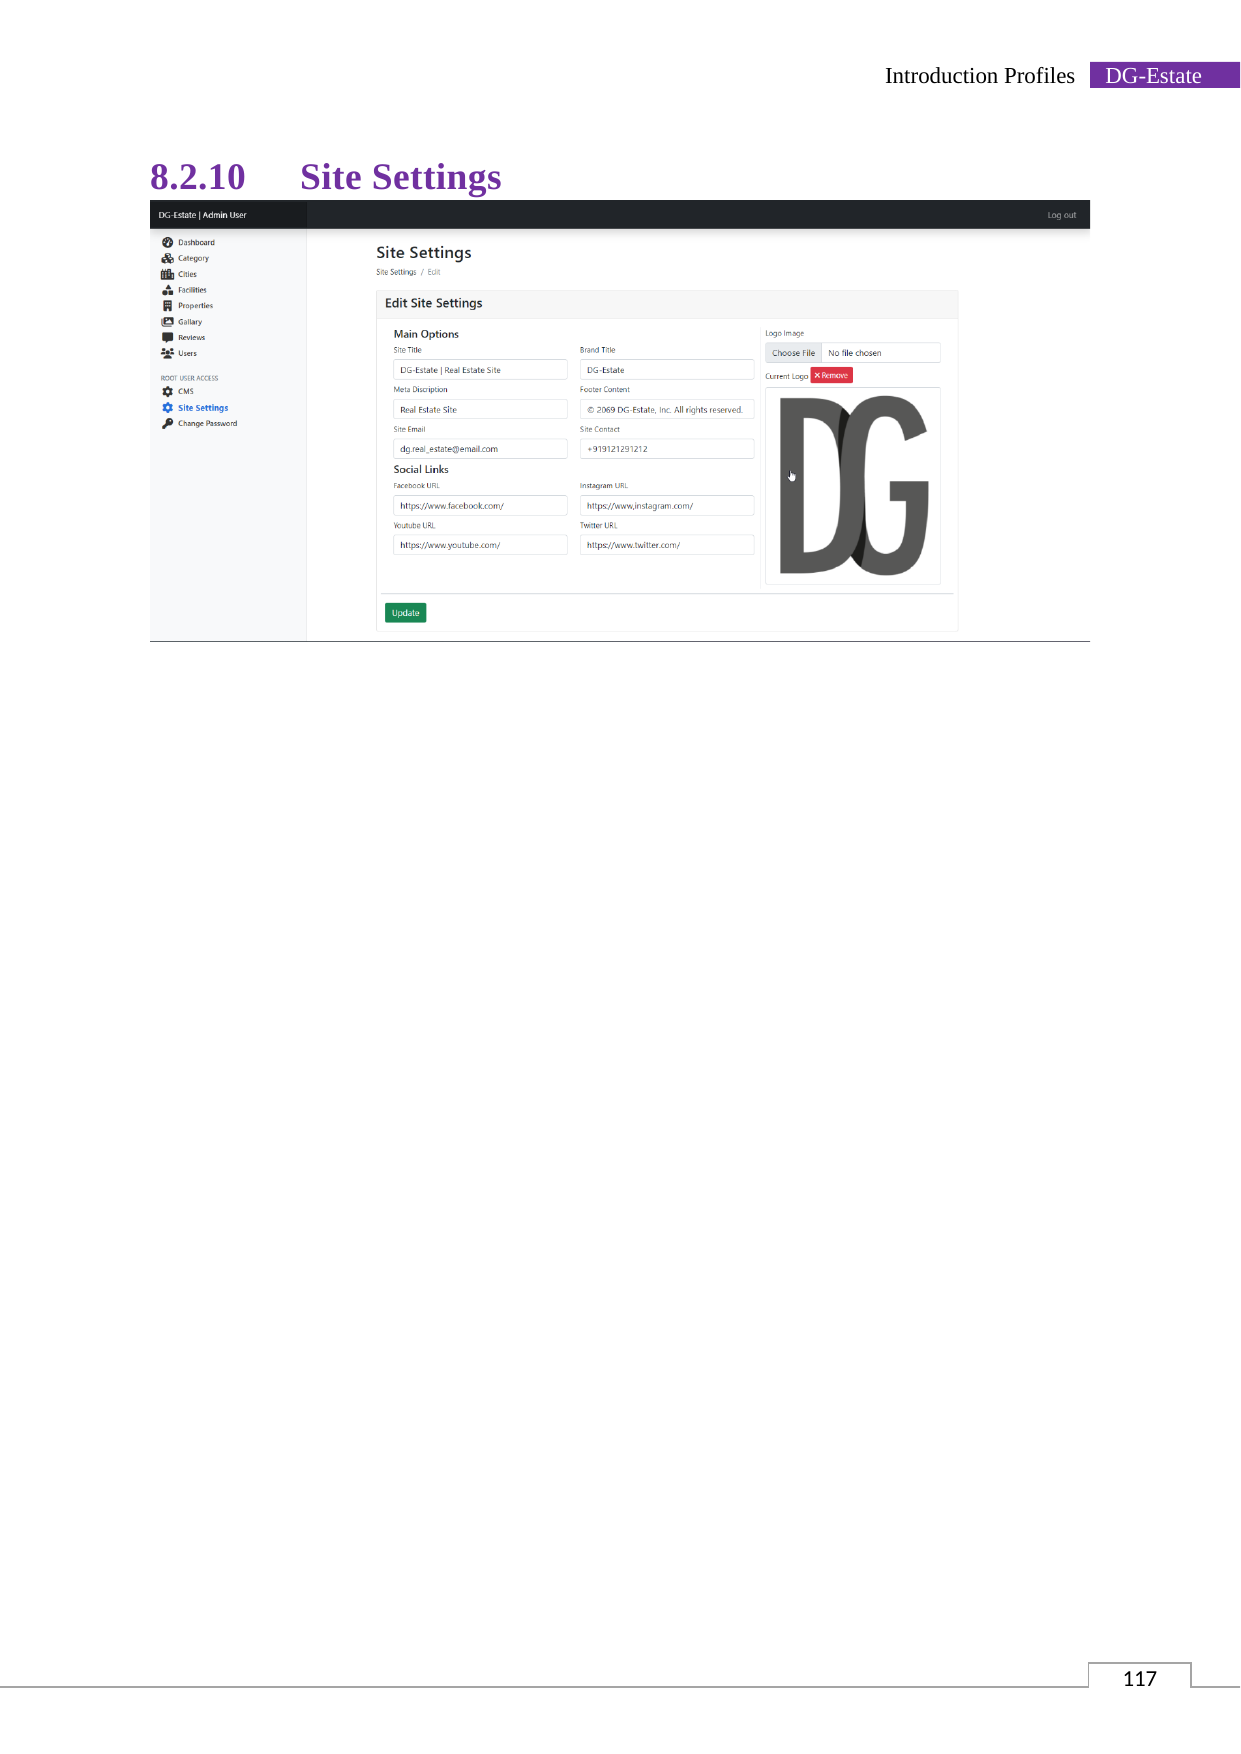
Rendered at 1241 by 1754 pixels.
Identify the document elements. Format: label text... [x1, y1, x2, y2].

picture [150, 200, 1091, 642]
subtitle Site Settings [150, 154, 1090, 197]
